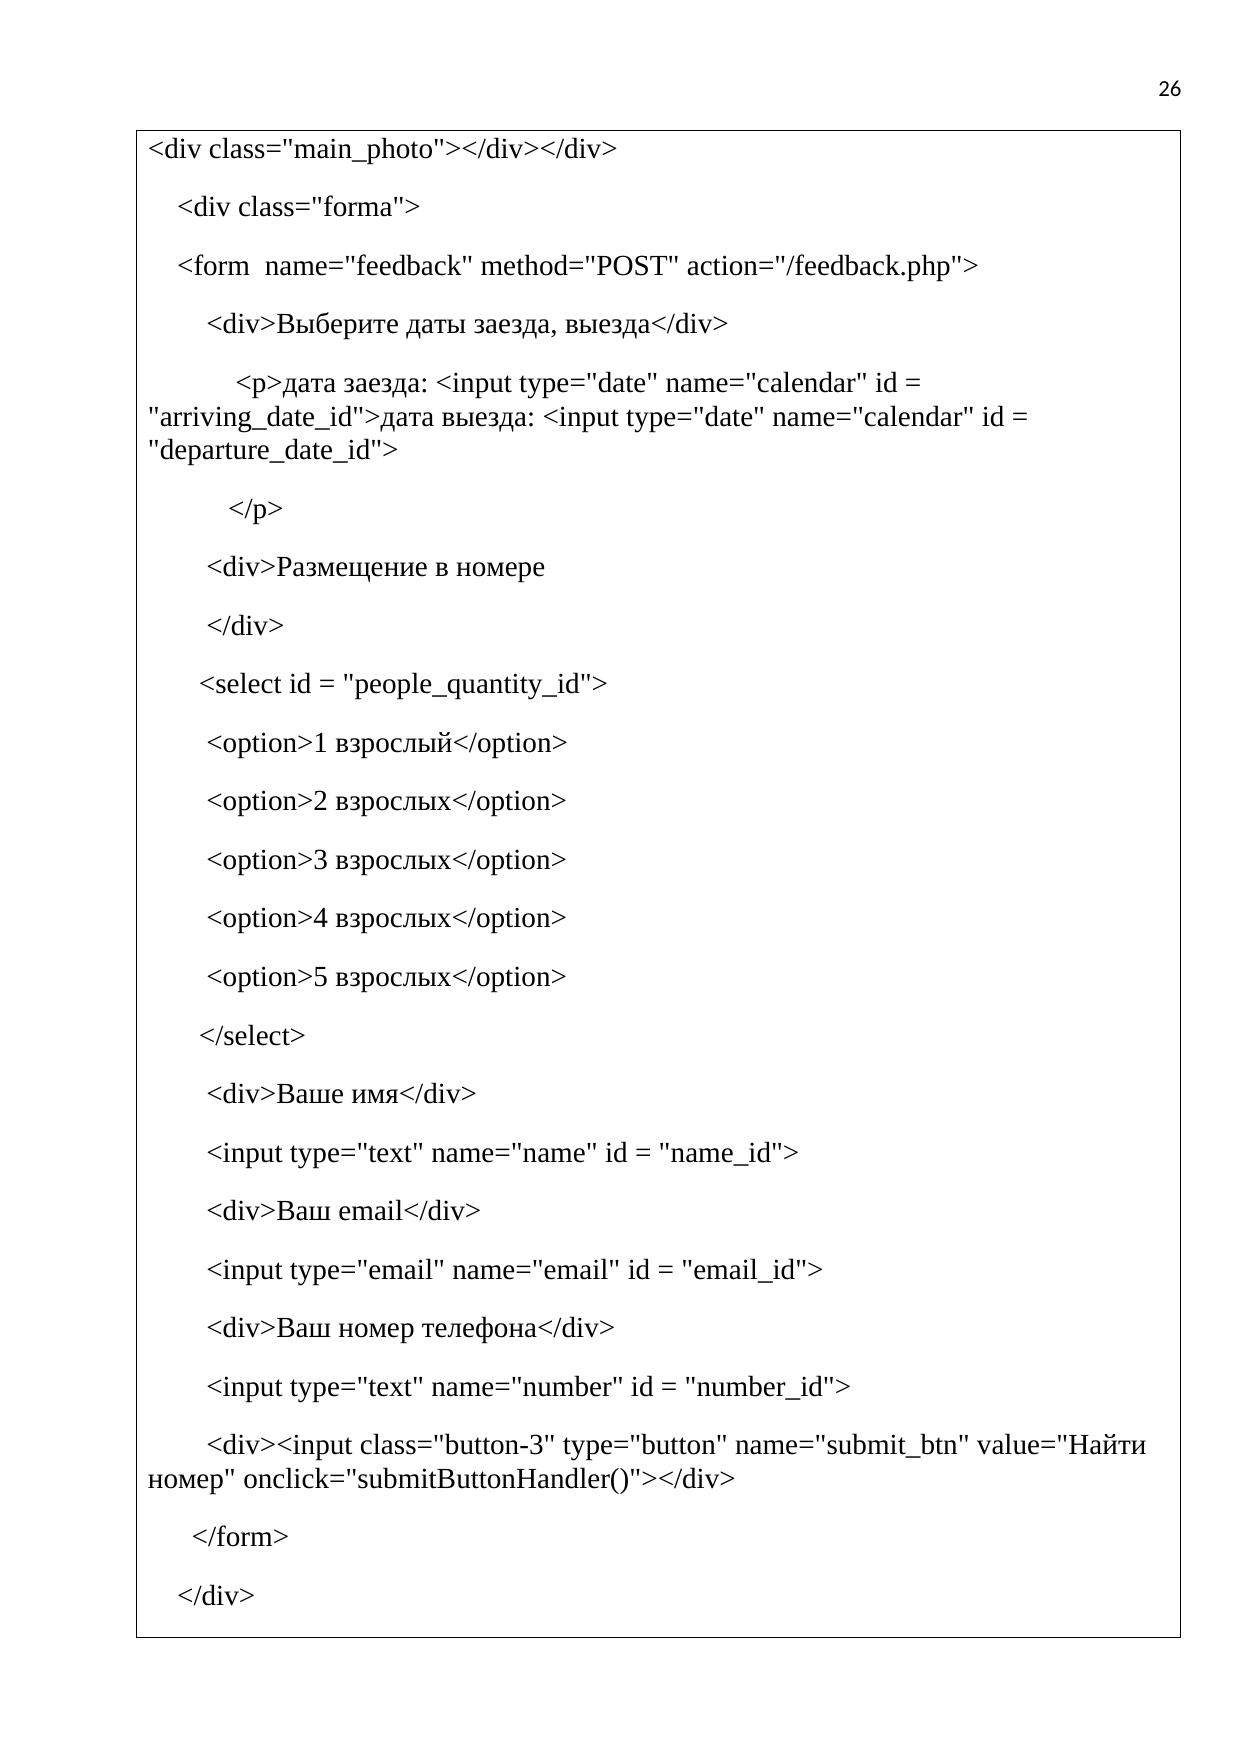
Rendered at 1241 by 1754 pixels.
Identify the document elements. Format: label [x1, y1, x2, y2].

table_header [137, 131, 1180, 1637]
